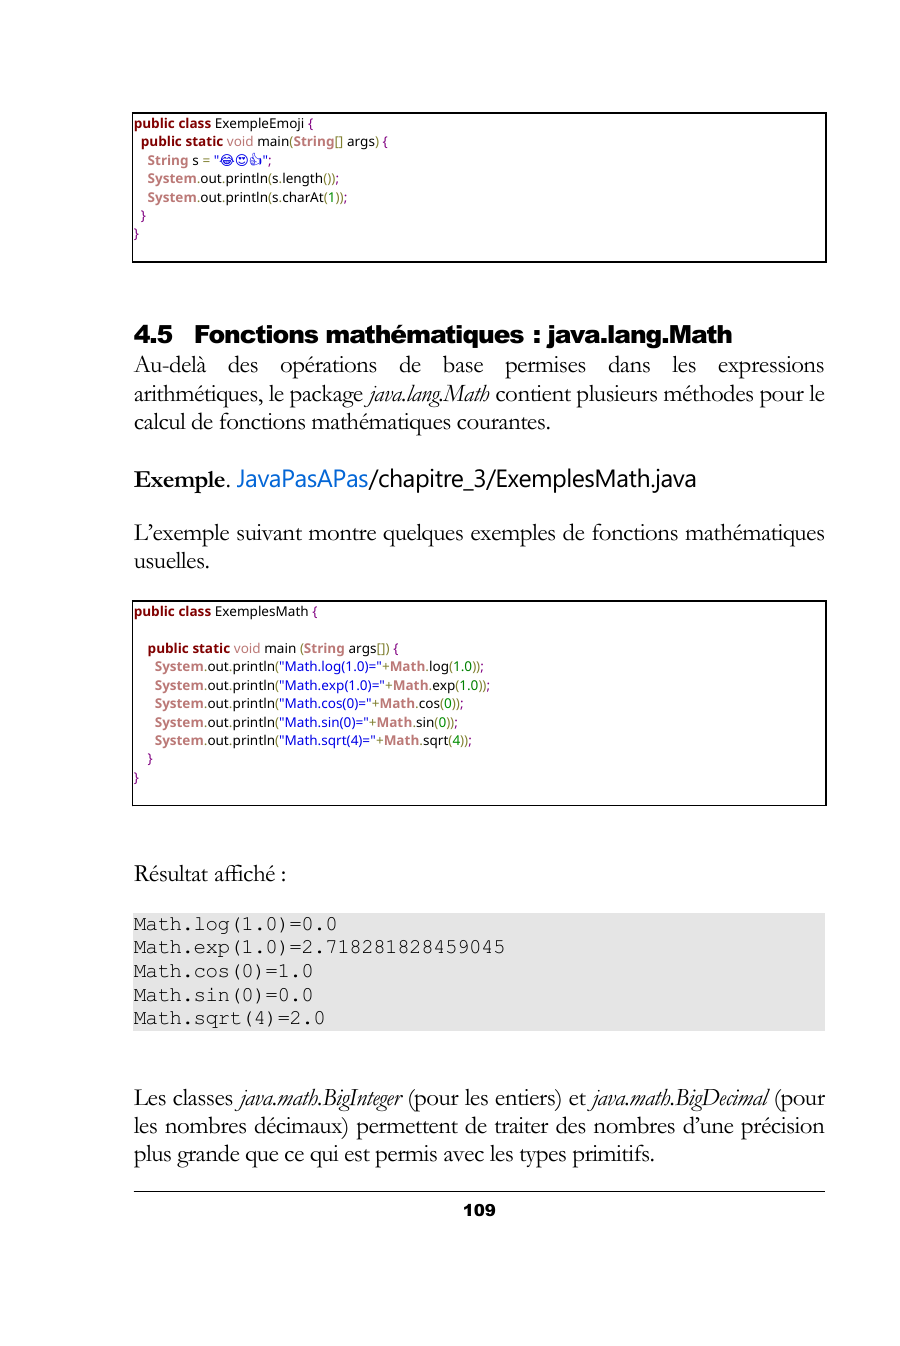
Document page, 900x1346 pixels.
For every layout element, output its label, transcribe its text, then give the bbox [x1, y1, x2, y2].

text Résultat affiché : [133, 859, 825, 888]
text System.out.println("Math.exp(1.0)="+Math.exp(1.0)); [133, 676, 825, 694]
text } [133, 224, 825, 243]
text System.out.println("Math.cos(0)="+Math.cos(0)); [133, 694, 825, 713]
text System.out.println(s.charAt(1)); [133, 187, 825, 206]
text public class ExempleEmoji { [133, 114, 825, 132]
text Math.cos(0)=1.0 [133, 960, 825, 983]
text Exemple. JavaPasAPas/chapitre_3/ExemplesMath.java [133, 461, 825, 494]
text Math.sin(0)=0.0 [133, 983, 825, 1007]
text Math.sqrt(4)=2.0 [133, 1007, 825, 1031]
text System.out.println("Math.sqrt(4)="+Math.sqrt(4)); [133, 731, 825, 749]
text } [133, 768, 825, 786]
text public static void main (String args[]) { [133, 639, 825, 657]
text public class ExemplesMath { [133, 602, 825, 620]
text Math.exp(1.0)=2.718281828459045 [133, 936, 825, 960]
text System.out.println("Math.log(1.0)="+Math.log(1.0)); [133, 657, 825, 676]
text } [133, 749, 825, 768]
text Au-delà des opérations de base permises dans les expressions arithmétiques, le package java.lang.Math contient plusieurs méthodes pour le calcul de fonctions mathématiques courantes. [133, 351, 825, 436]
subtitle Fonctions mathématiques : java.lang.Math [133, 316, 825, 351]
text L’exemple suivant montre quelques exemples de fonctions mathématiques usuelles. [133, 519, 825, 575]
text System.out.println(s.length()); [133, 169, 825, 187]
text String s = "😂😍🎉👍"; [133, 151, 825, 169]
text Les classes java.math.BigInteger (pour les entiers) et java.math.BigDecimal (pour les nombres décimaux) permettent de traiter des nombres d’une précision plus grande que ce qui est permis avec les types primitifs. [133, 1084, 825, 1168]
text public static void main(String[] args) { [133, 132, 825, 151]
text System.out.println("Math.sin(0)="+Math.sin(0)); [133, 713, 825, 731]
text Math.log(1.0)=0.0 [133, 913, 825, 936]
text } [133, 206, 825, 224]
